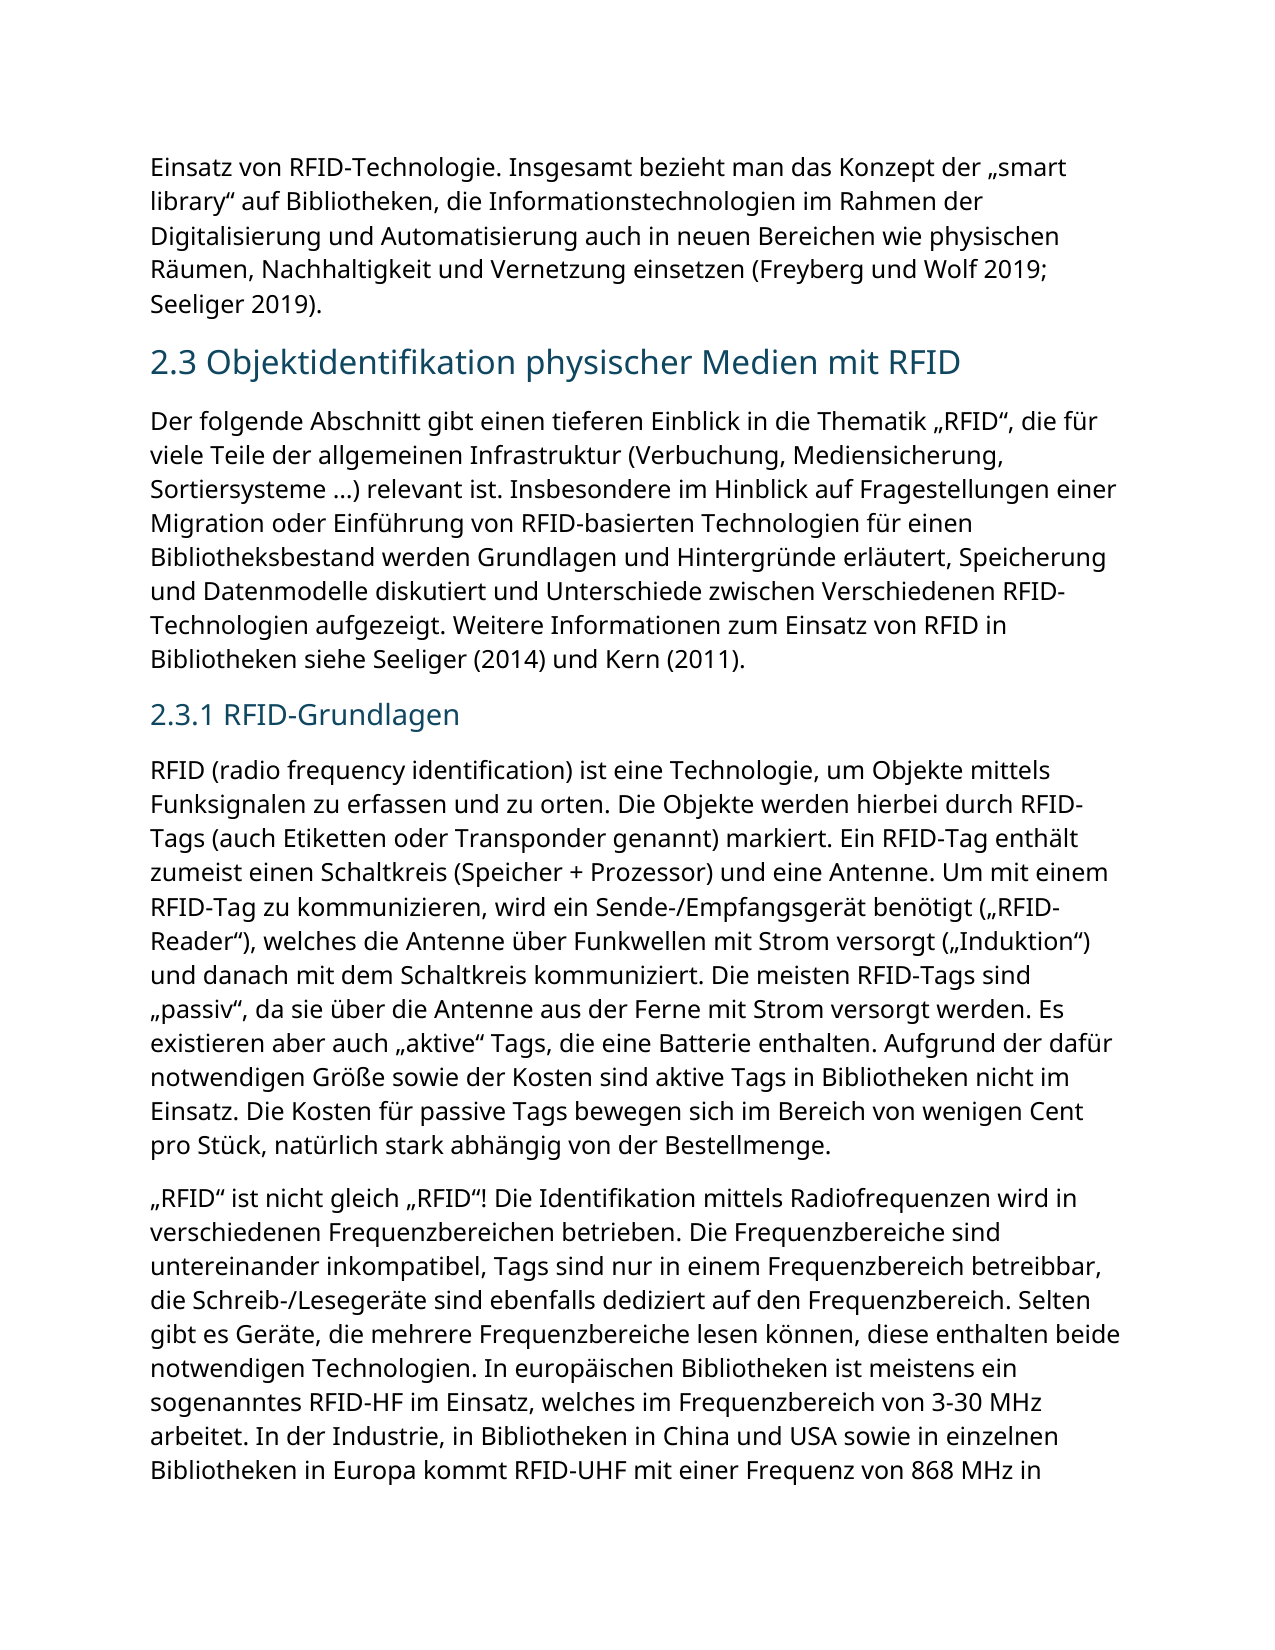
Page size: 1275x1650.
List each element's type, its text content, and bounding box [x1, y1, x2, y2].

text Der folgende Abschnitt gibt einen tieferen Einblick in die Thematik „RFID“, die für viele Teile der allgemeinen Infrastruktur (Verbuchung, Mediensicherung, Sortiersysteme …) relevant ist. Insbesondere im Hinblick auf Fragestellungen einer Migration oder Einführung von RFID-basierten Technologien für einen Bibliotheksbestand werden Grundlagen und Hintergründe erläutert, Speicherung und Datenmodelle diskutiert und Unterschiede zwischen Verschiedenen RFID-Technologien aufgezeigt. Weitere Informationen zum Einsatz von RFID in Bibliotheken siehe Seeliger (2014) und Kern (2011). [150, 403, 1125, 676]
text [150, 150, 1125, 320]
text RFID (radio frequency identification) ist eine Technologie, um Objekte mittels Funksignalen zu erfassen und zu orten. Die Objekte werden hierbei durch RFID-Tags (auch Etiketten oder Transponder genannt) markiert. Ein RFID-Tag enthält zumeist einen Schaltkreis (Speicher + Prozessor) und eine Antenne. Um mit einem RFID-Tag zu kommunizieren, wird ein Sende-/Empfangsgerät benötigt („RFID-Reader“), welches die Antenne über Funkwellen mit Strom versorgt („Induktion“) und danach mit dem Schaltkreis kommuniziert. Die meisten RFID-Tags sind „passiv“, da sie über die Antenne aus der Ferne mit Strom versorgt werden. Es existieren aber auch „aktive“ Tags, die eine Batterie enthalten. Aufgrund der dafür notwendigen Größe sowie der Kosten sind aktive Tags in Bibliotheken nicht im Einsatz. Die Kosten für passive Tags bewegen sich im Bereich von wenigen Cent pro Stück, natürlich stark abhängig von der Bestellmenge. [150, 753, 1125, 1162]
subtitle 2.3 Objektidentifikation physischer Medien mit RFID [150, 339, 1125, 384]
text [150, 1180, 1125, 1487]
subtitle 2.3.1 RFID-Grundlagen [150, 694, 1125, 734]
